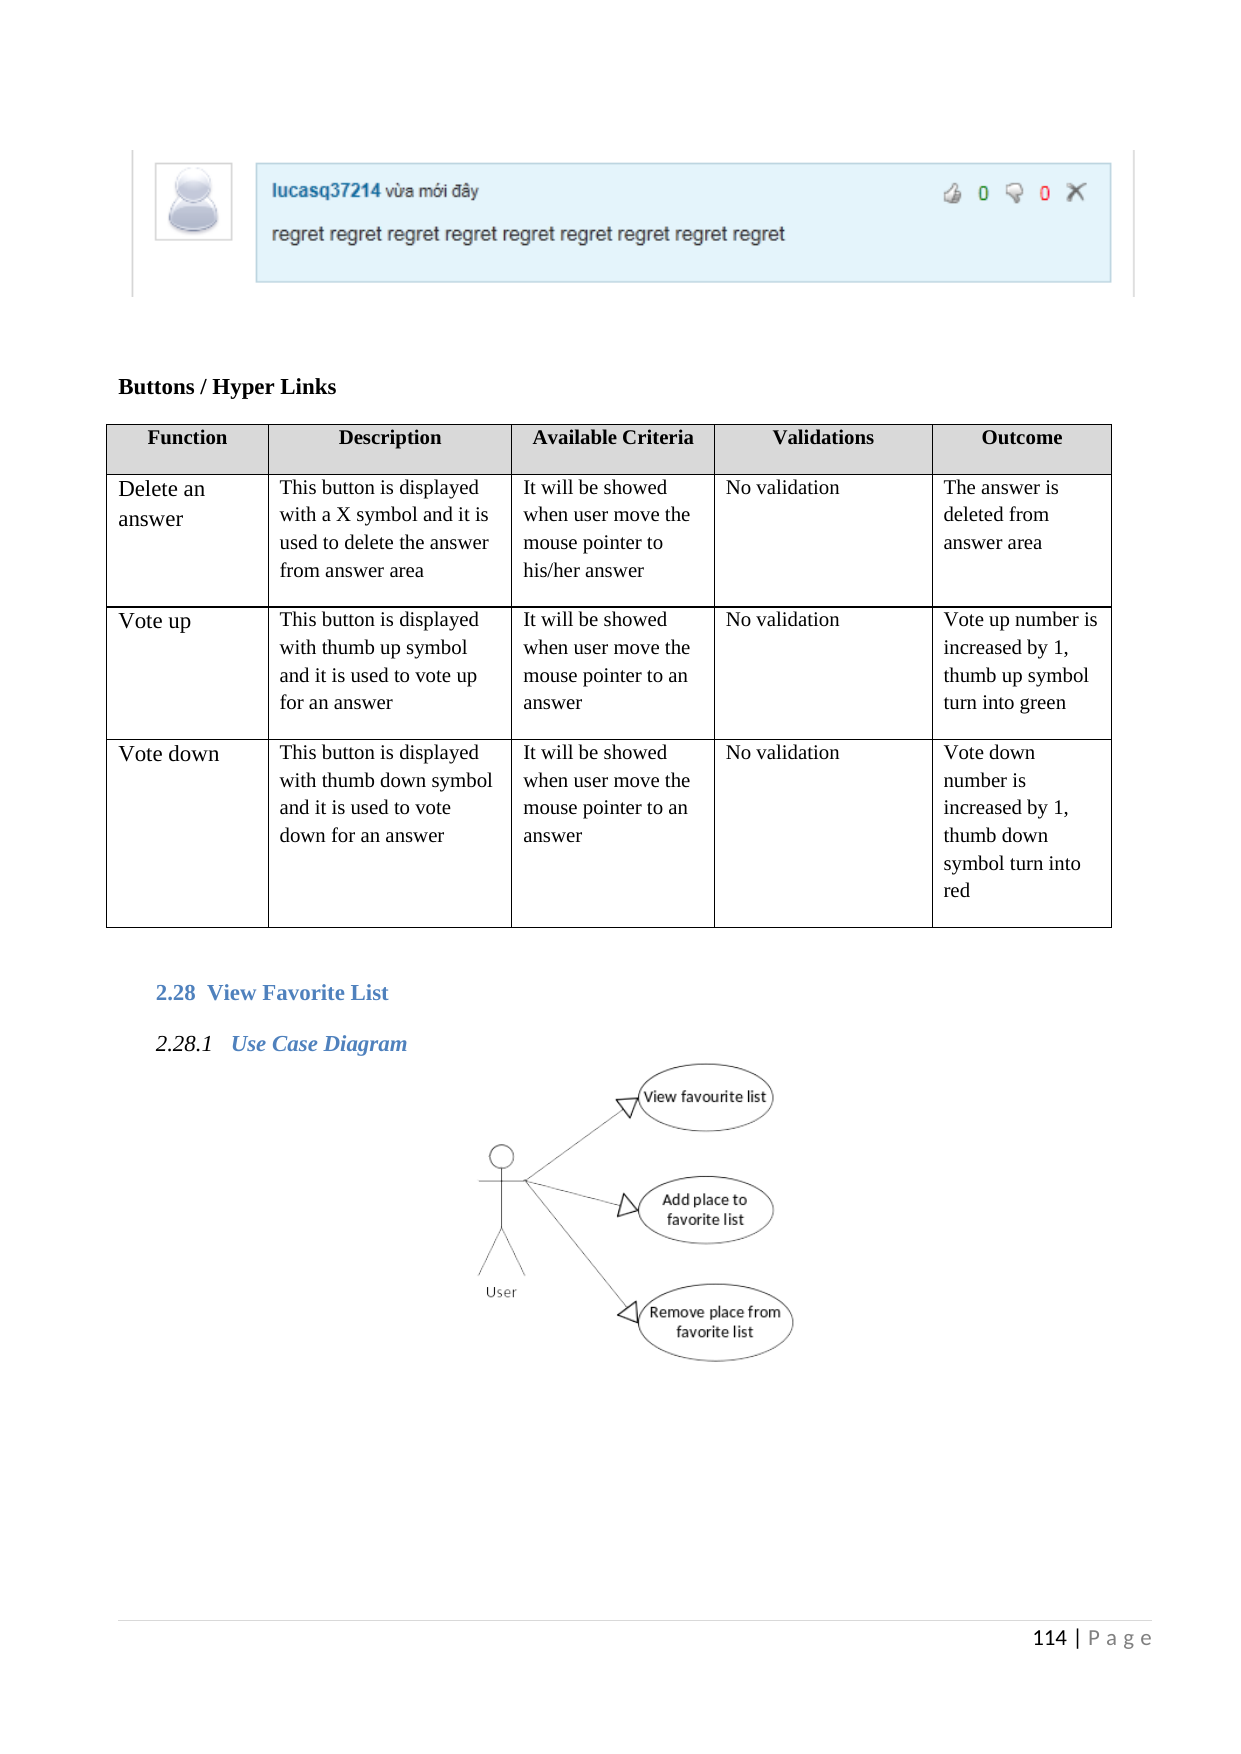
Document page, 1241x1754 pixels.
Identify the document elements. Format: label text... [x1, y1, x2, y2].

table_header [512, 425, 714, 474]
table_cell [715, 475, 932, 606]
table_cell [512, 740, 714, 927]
subtitle View Favorite List [156, 979, 1152, 1005]
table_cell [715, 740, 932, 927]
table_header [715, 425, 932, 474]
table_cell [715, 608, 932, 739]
picture [118, 150, 1152, 297]
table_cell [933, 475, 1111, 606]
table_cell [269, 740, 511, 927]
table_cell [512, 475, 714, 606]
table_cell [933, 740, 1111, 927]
subtitle Use Case Diagram [156, 1030, 1152, 1056]
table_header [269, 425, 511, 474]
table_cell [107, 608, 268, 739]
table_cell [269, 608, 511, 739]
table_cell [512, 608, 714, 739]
text Buttons / Hyper Links [118, 373, 1152, 399]
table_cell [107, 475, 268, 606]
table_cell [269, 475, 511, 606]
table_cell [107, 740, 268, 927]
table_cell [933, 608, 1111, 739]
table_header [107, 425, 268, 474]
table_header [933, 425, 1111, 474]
